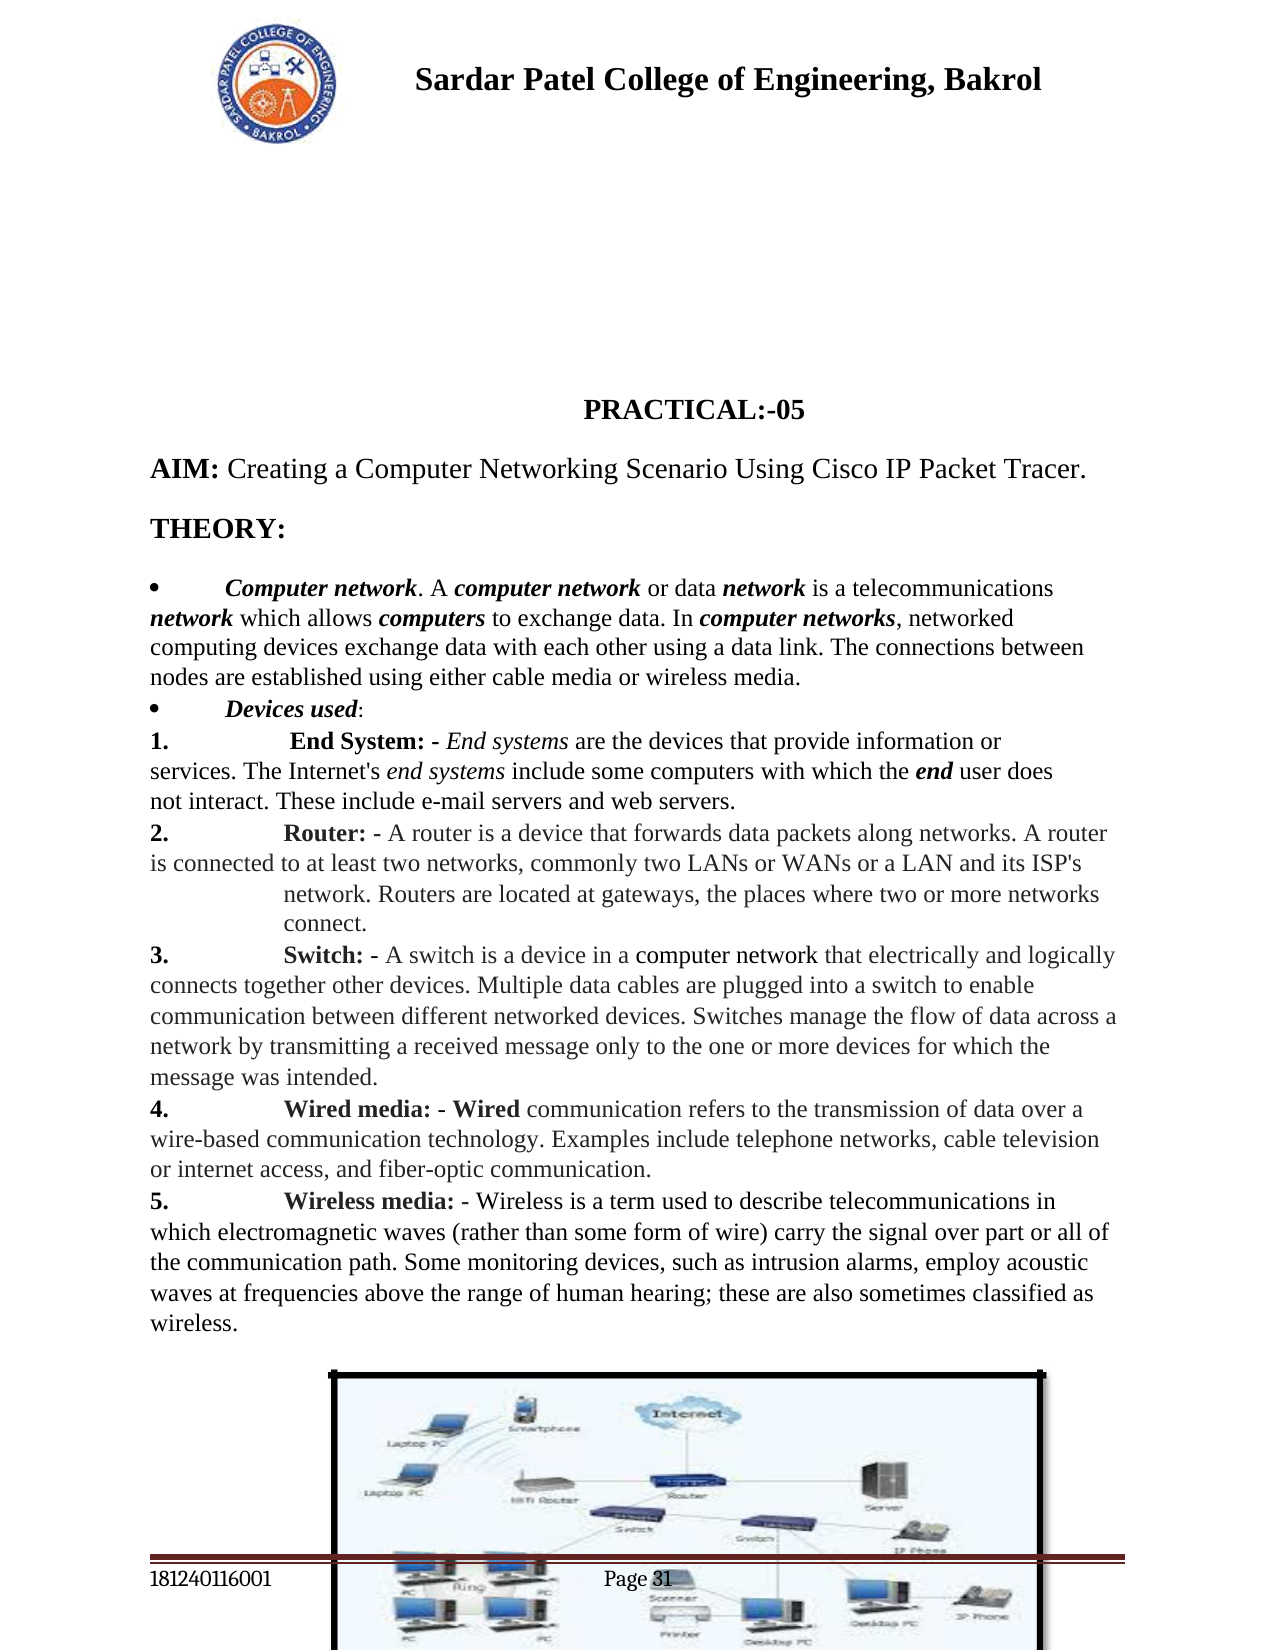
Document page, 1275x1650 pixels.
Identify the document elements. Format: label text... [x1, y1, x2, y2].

picture [187, 17, 367, 147]
list Computer network. A computer network or data network is a telecommunications network which allows computers to exchange data. In computer networks, networked computing devices exchange data with each other using a data link. The connections between nodes are established using either cable media or wireless media. [150, 573, 1114, 691]
text PRACTICAL:-05 [583, 392, 1125, 426]
picture [327, 1367, 1056, 1554]
list Switch: - A switch is a device in a computer network that electrically and logically connects together other devices. Multiple data cables are plugged into a switch to enable communication between different networked devices. Switches manage the flow of data across a network by transmitting a received message only to the one or more devices for which the message was intended. [150, 940, 1123, 1091]
list Wireless media: - Wireless is a term used to describe telecommunications in which electromagnetic waves (rather than some form of wire) carry the signal over part or all of the communication path. Some monitoring devices, such as intrusion alarms, employ acoustic waves at frequencies above the range of human hearing; these are also sometimes classified as wireless. [150, 1186, 1114, 1337]
list Devices used: [150, 694, 1125, 723]
text AIM: Creating a Computer Networking Scenario Using Cisco IP Packet Tracer. [150, 451, 1125, 484]
list End System: - End systems are the devices that provide information or services. The Internet's end systems include some computers with which the end user does not interact. These include e-mail servers and web servers. [150, 726, 1060, 815]
list Router: - A router is a device that forwards data packets along networks. A router is connected to at least two networks, commonly two LANs or WANs or a LAN and its ISP's [150, 818, 1125, 877]
text network. Routers are located at gateways, the places where two or more networks connect. [283, 879, 1125, 937]
picture [327, 1564, 1056, 1650]
text THEORY: [150, 511, 1125, 544]
list Wired media: - Wired communication refers to the transmission of data over a wire-based communication technology. Examples include telephone networks, cable television or internet access, and fiber-optic communication. [150, 1094, 1112, 1183]
